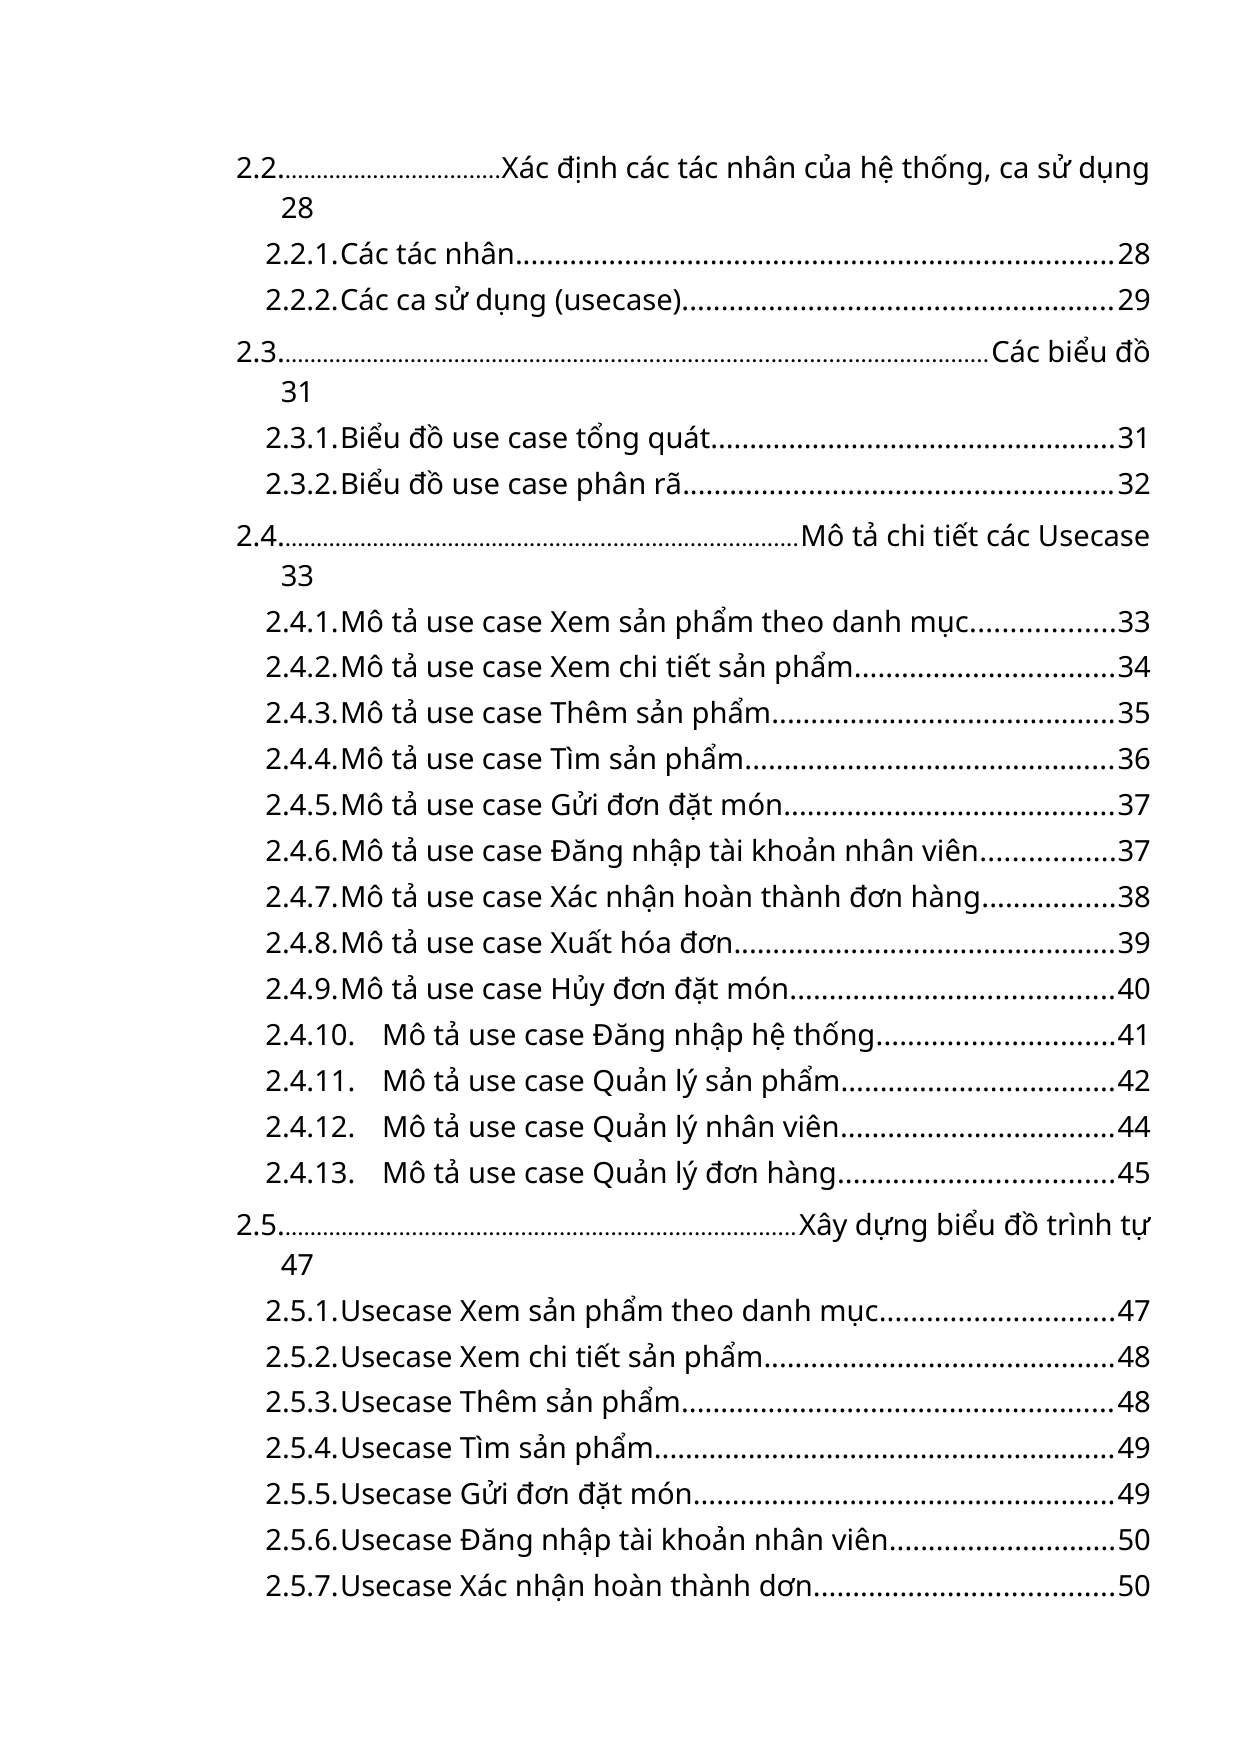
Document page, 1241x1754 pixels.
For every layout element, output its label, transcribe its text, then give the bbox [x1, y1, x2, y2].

text 2.5.4. Usecase Tìm sản phẩm 49 [265, 1428, 1122, 1467]
text 2.4.6. Mô tả use case Đăng nhập tài khoản nhân viên 37 [265, 831, 1122, 870]
text 2.4.9. Mô tả use case Hủy đơn đặt món 40 [265, 968, 1122, 1008]
text 2.4.8. Mô tả use case Xuất hóa đơn 39 [265, 922, 1122, 962]
text 2.4.12. Mô tả use case Quản lý nhân viên 44 [265, 1106, 1122, 1146]
text 2.5.3. Usecase Thêm sản phẩm 48 [265, 1382, 1122, 1421]
text 2.2.2. Các ca sử dụng (usecase) 29 [265, 279, 1122, 319]
text 2.5.6. Usecase Đăng nhập tài khoản nhân viên 50 [265, 1519, 1122, 1559]
text 2.2. Xác định các tác nhân của hệ thống, ca sử dụng 28 [236, 148, 1122, 227]
text 2.5.5. Usecase Gửi đơn đặt món 49 [265, 1474, 1122, 1513]
text 2.4. Mô tả chi tiết các Usecase 33 [236, 515, 1122, 594]
text 2.3. Các biểu đồ 31 [236, 331, 1122, 411]
text 2.4.2. Mô tả use case Xem chi tiết sản phẩm 34 [265, 647, 1122, 686]
text 2.2.1. Các tác nhân 28 [265, 233, 1122, 273]
text 2.5.2. Usecase Xem chi tiết sản phẩm 48 [265, 1336, 1122, 1376]
text 2.5. Xây dựng biểu đồ trình tự 47 [236, 1204, 1122, 1284]
text 2.5.1. Usecase Xem sản phẩm theo danh mục 47 [265, 1290, 1122, 1329]
text 2.5.7. Usecase Xác nhận hoàn thành dơn 50 [265, 1566, 1122, 1605]
text 2.4.3. Mô tả use case Thêm sản phẩm 35 [265, 693, 1122, 732]
text 2.4.7. Mô tả use case Xác nhận hoàn thành đơn hàng 38 [265, 876, 1122, 916]
text 2.3.1. Biểu đồ use case tổng quát 31 [265, 417, 1122, 457]
text 2.4.1. Mô tả use case Xem sản phẩm theo danh mục 33 [265, 601, 1122, 641]
text 2.4.4. Mô tả use case Tìm sản phẩm 36 [265, 739, 1122, 778]
text 2.3.2. Biểu đồ use case phân rã 32 [265, 463, 1122, 503]
text 2.4.13. Mô tả use case Quản lý đơn hàng 45 [265, 1152, 1122, 1192]
text 2.4.5. Mô tả use case Gửi đơn đặt món 37 [265, 784, 1122, 824]
text 2.4.11. Mô tả use case Quản lý sản phẩm 42 [265, 1060, 1122, 1100]
text 2.4.10. Mô tả use case Đăng nhập hệ thống 41 [265, 1014, 1122, 1054]
